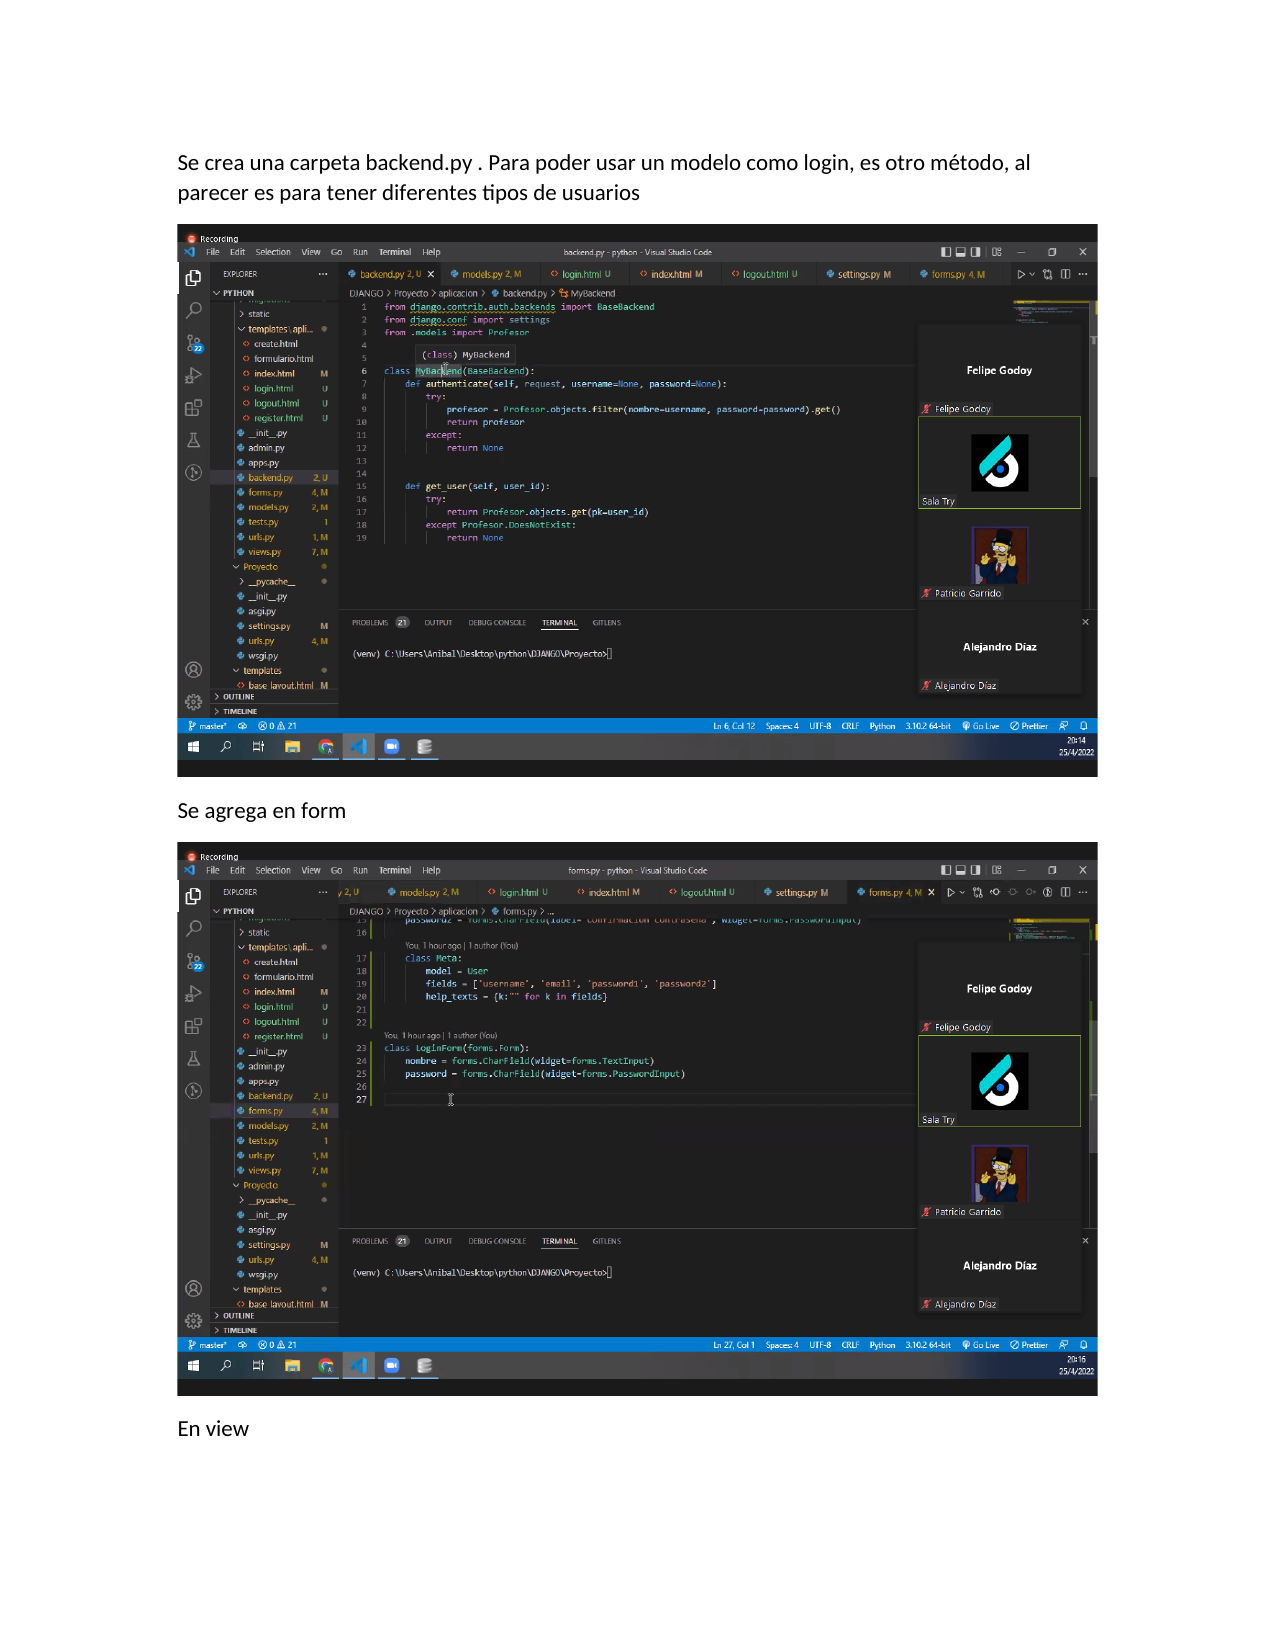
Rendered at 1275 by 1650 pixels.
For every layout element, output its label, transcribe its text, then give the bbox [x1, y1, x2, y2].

picture [177, 224, 1098, 777]
text En view [177, 1414, 1098, 1442]
picture [177, 842, 1098, 1396]
text Se crea una carpeta backend.py . Para poder usar un modelo como login, es otro método, al parecer es para tener diferentes tipos de usuarios [177, 148, 1098, 206]
text Se agrega en form [177, 796, 1098, 824]
